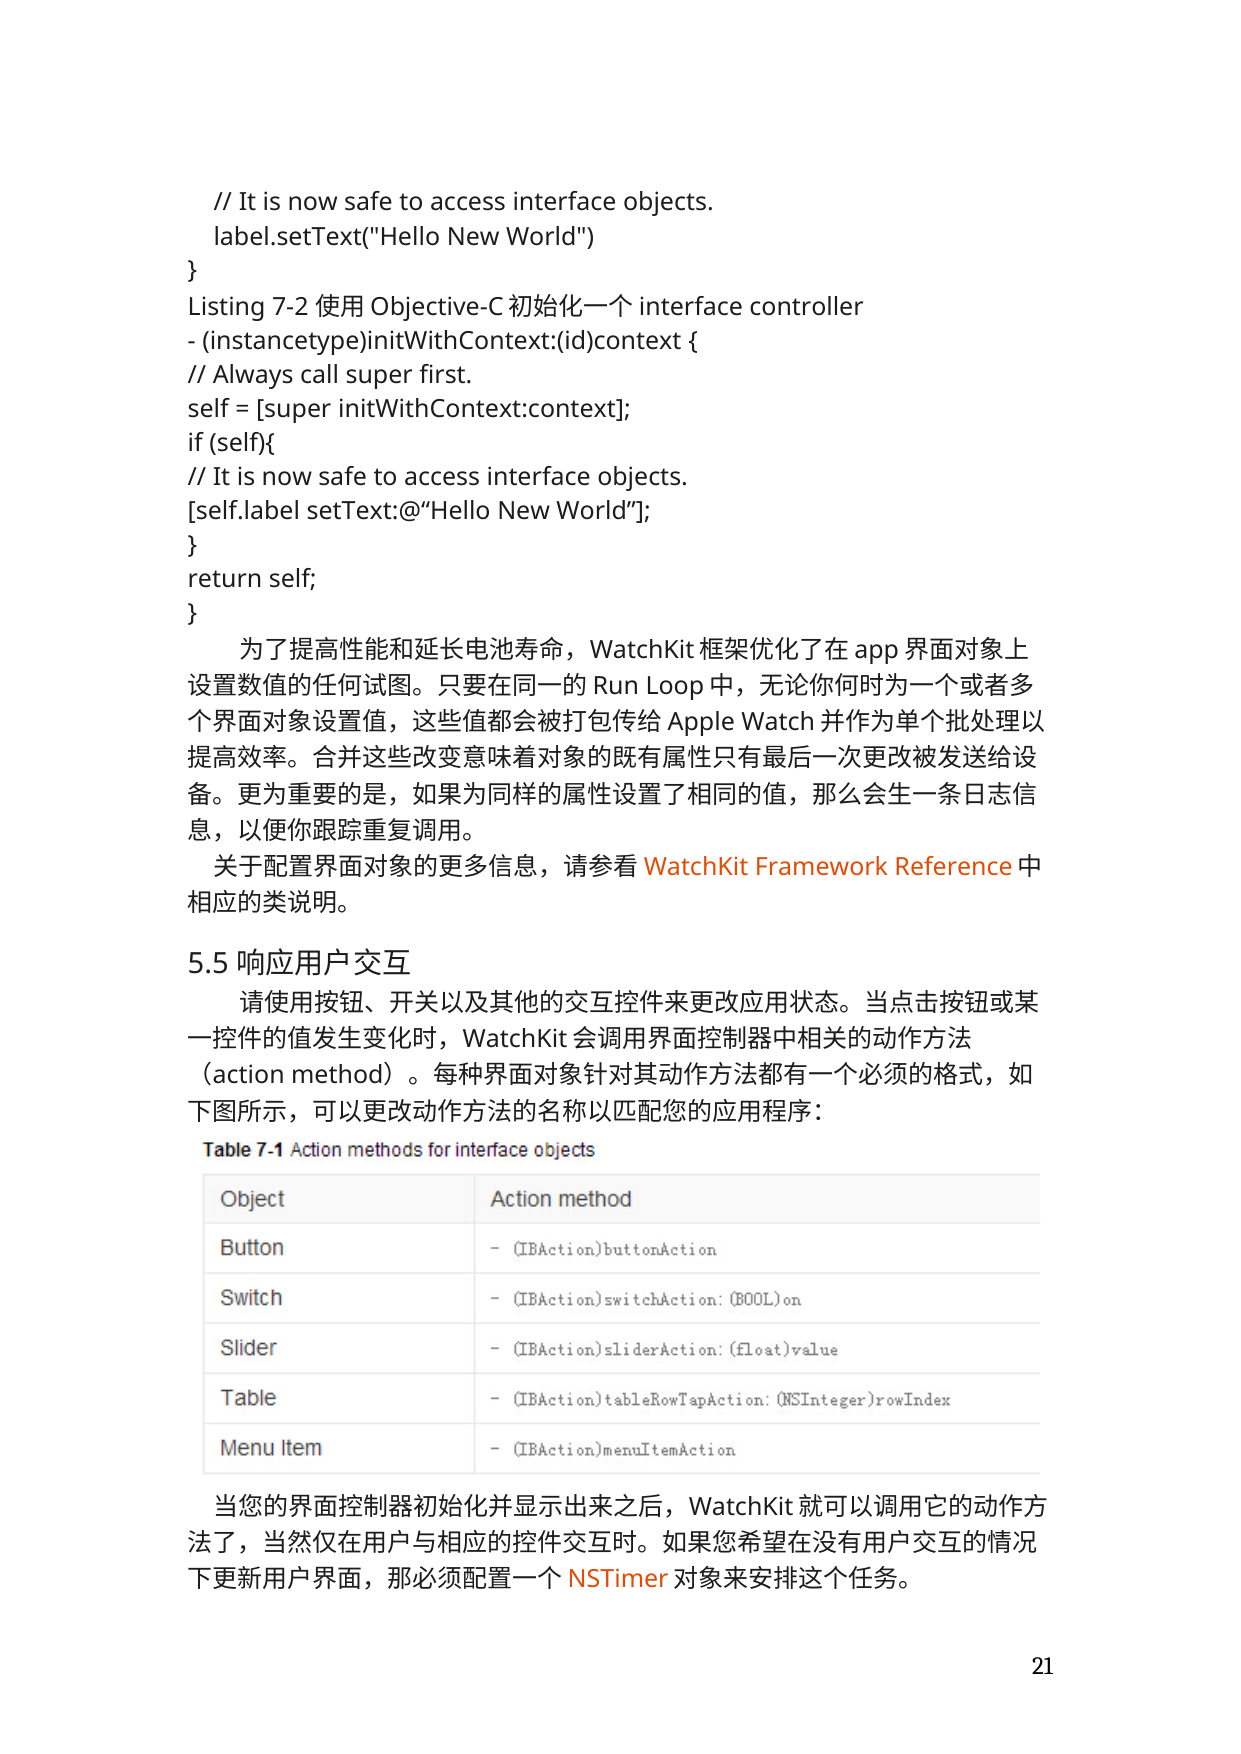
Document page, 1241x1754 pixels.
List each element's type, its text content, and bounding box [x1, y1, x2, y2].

text [self.label setText:@“Hello New World”]; [187, 493, 1053, 527]
text return self; [187, 561, 1053, 595]
text 关于配置界面对象的更多信息，请参看WatchKit Framework Reference中相应的类说明。 [187, 847, 1053, 919]
text - (instancetype)initWithContext:(id)context { [187, 322, 1053, 357]
text } [187, 527, 1053, 561]
text 为了提高性能和延长电池寿命，WatchKit框架优化了在app界面对象上设置数值的任何试图。只要在同一的Run Loop中，无论你何时为一个或者多个界面对象设置值，这些值都会被打包传给Apple Watch并作为单个批处理以提高效率。合并这些改变意味着对象的既有属性只有最后一次更改被发送给设备。更为重要的是，如果为同样的属性设置了相同的值，那么会生一条日志信息，以便你跟踪重复调用。 [187, 629, 1053, 847]
text // It is now safe to access interface objects. [187, 184, 1053, 218]
picture [200, 1127, 1040, 1487]
text // Always call super first. [187, 357, 1053, 391]
text } [187, 595, 1053, 629]
text 当您的界面控制器初始化并显示出来之后，WatchKit就可以调用它的动作方法了，当然仅在用户与相应的控件交互时。如果您希望在没有用户交互的情况下更新用户界面，那必须配置一个NSTimer对象来安排这个任务。 [187, 1486, 1053, 1595]
text // It is now safe to access interface objects. [187, 459, 1053, 493]
text } [187, 252, 1053, 286]
text self = [super initWithContext:context]; [187, 391, 1053, 425]
text 请使用按钮、开关以及其他的交互控件来更改应用状态。当点击按钮或某一控件的值发生变化时，WatchKit会调用界面控制器中相关的动作方法（action method）。每种界面对象针对其动作方法都有一个必须的格式，如下图所示，可以更改动作方法的名称以匹配您的应用程序： [187, 982, 1053, 1127]
text if (self){ [187, 425, 1053, 459]
text Listing 7-2 使用Objective-C初始化一个interface controller [187, 286, 1053, 322]
text label.setText("Hello New World") [187, 218, 1053, 252]
subtitle 5.5 响应用户交互 [187, 940, 1053, 982]
